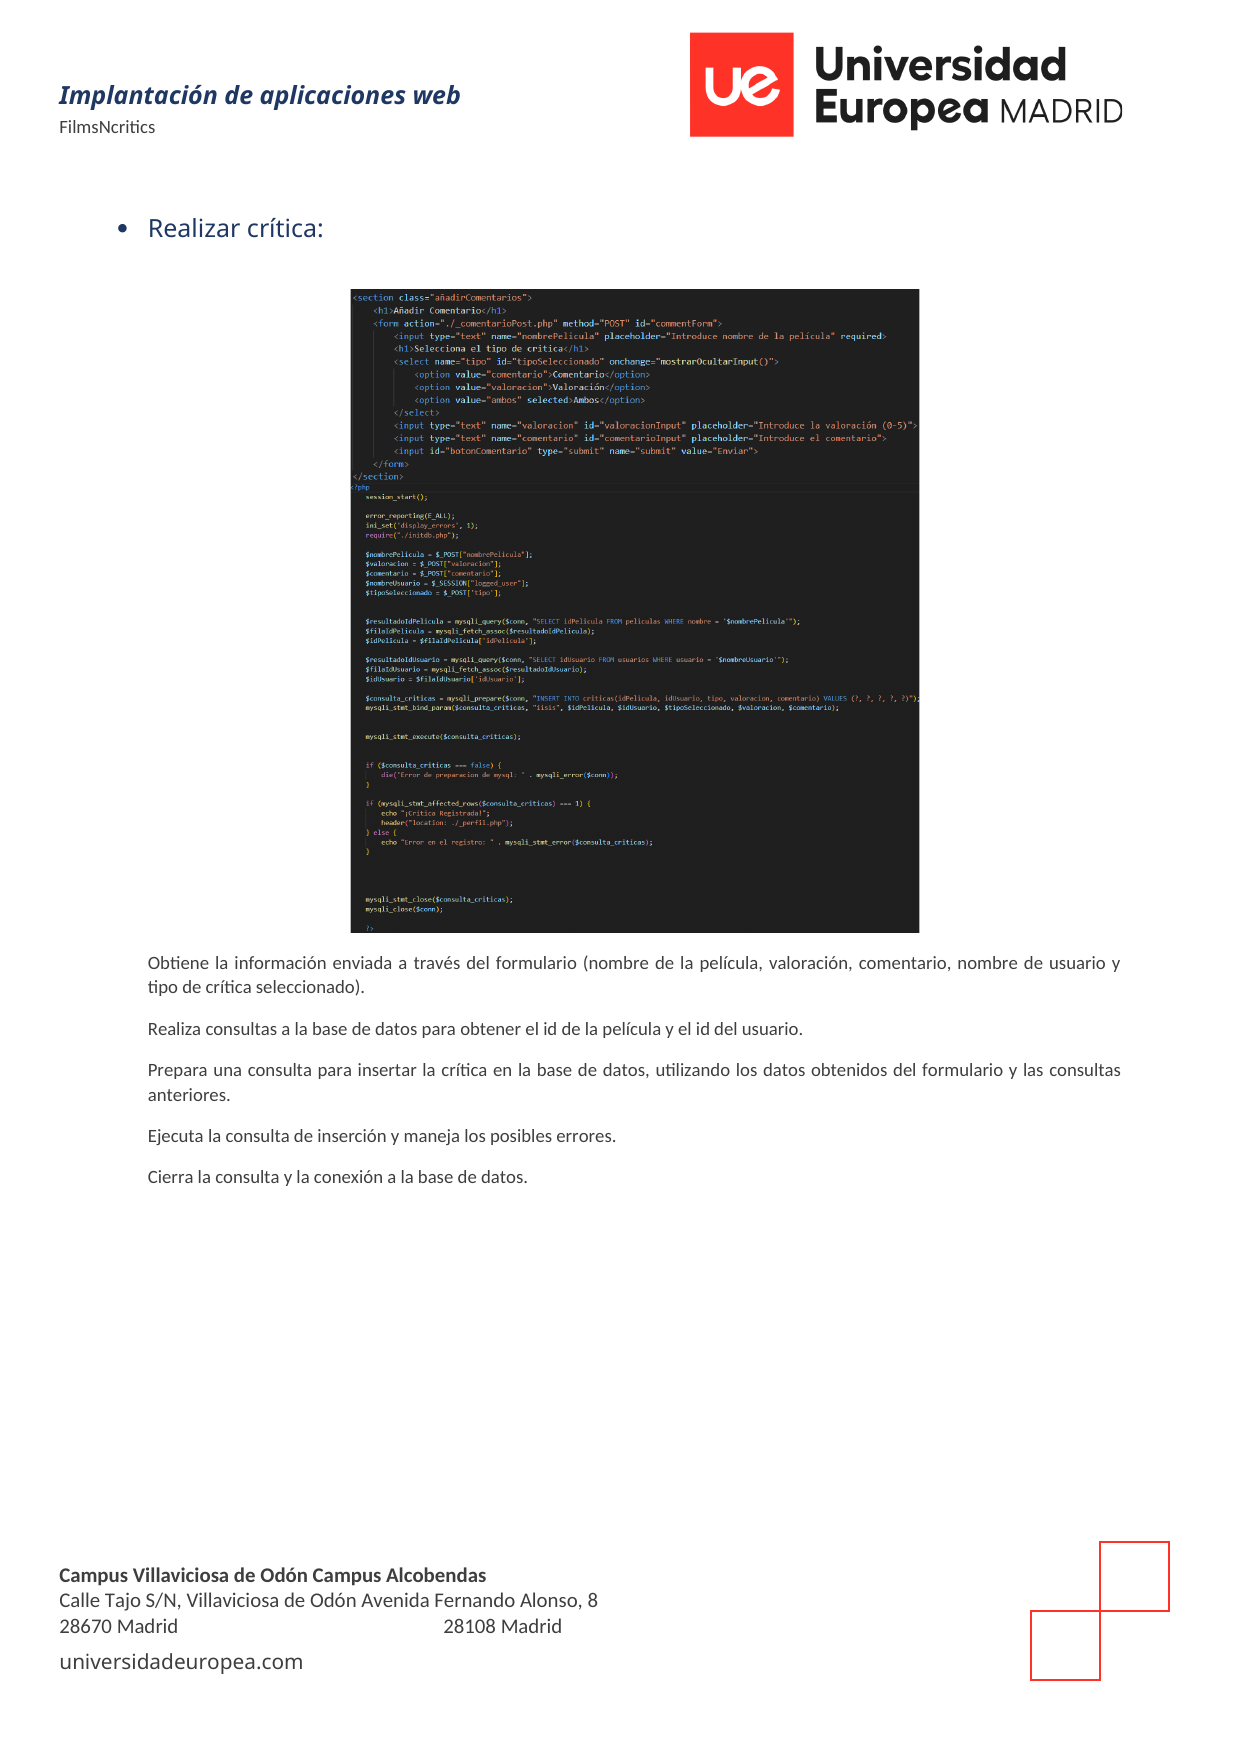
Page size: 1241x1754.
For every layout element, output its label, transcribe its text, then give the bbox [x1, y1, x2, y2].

text Prepara una consulta para insertar la crítica en la base de datos, utilizando los datos obtenidos del formulario y las consultas anteriores. [148, 1058, 1122, 1106]
picture [690, 32, 1123, 137]
text Ejecuta la consulta de inserción y maneja los posibles errores. [148, 1124, 1122, 1147]
text Obtiene la información enviada a través del formulario (nombre de la película, valoración, comentario, nombre de usuario y tipo de crítica seleccionado). [148, 951, 1122, 998]
subtitle Realizar crítica: [118, 211, 1122, 245]
text Realiza consultas a la base de datos para obtener el id de la película y el id del usuario. [148, 1017, 1122, 1040]
picture [350, 289, 920, 933]
text Cierra la consulta y la conexión a la base de datos. [148, 1166, 1122, 1189]
